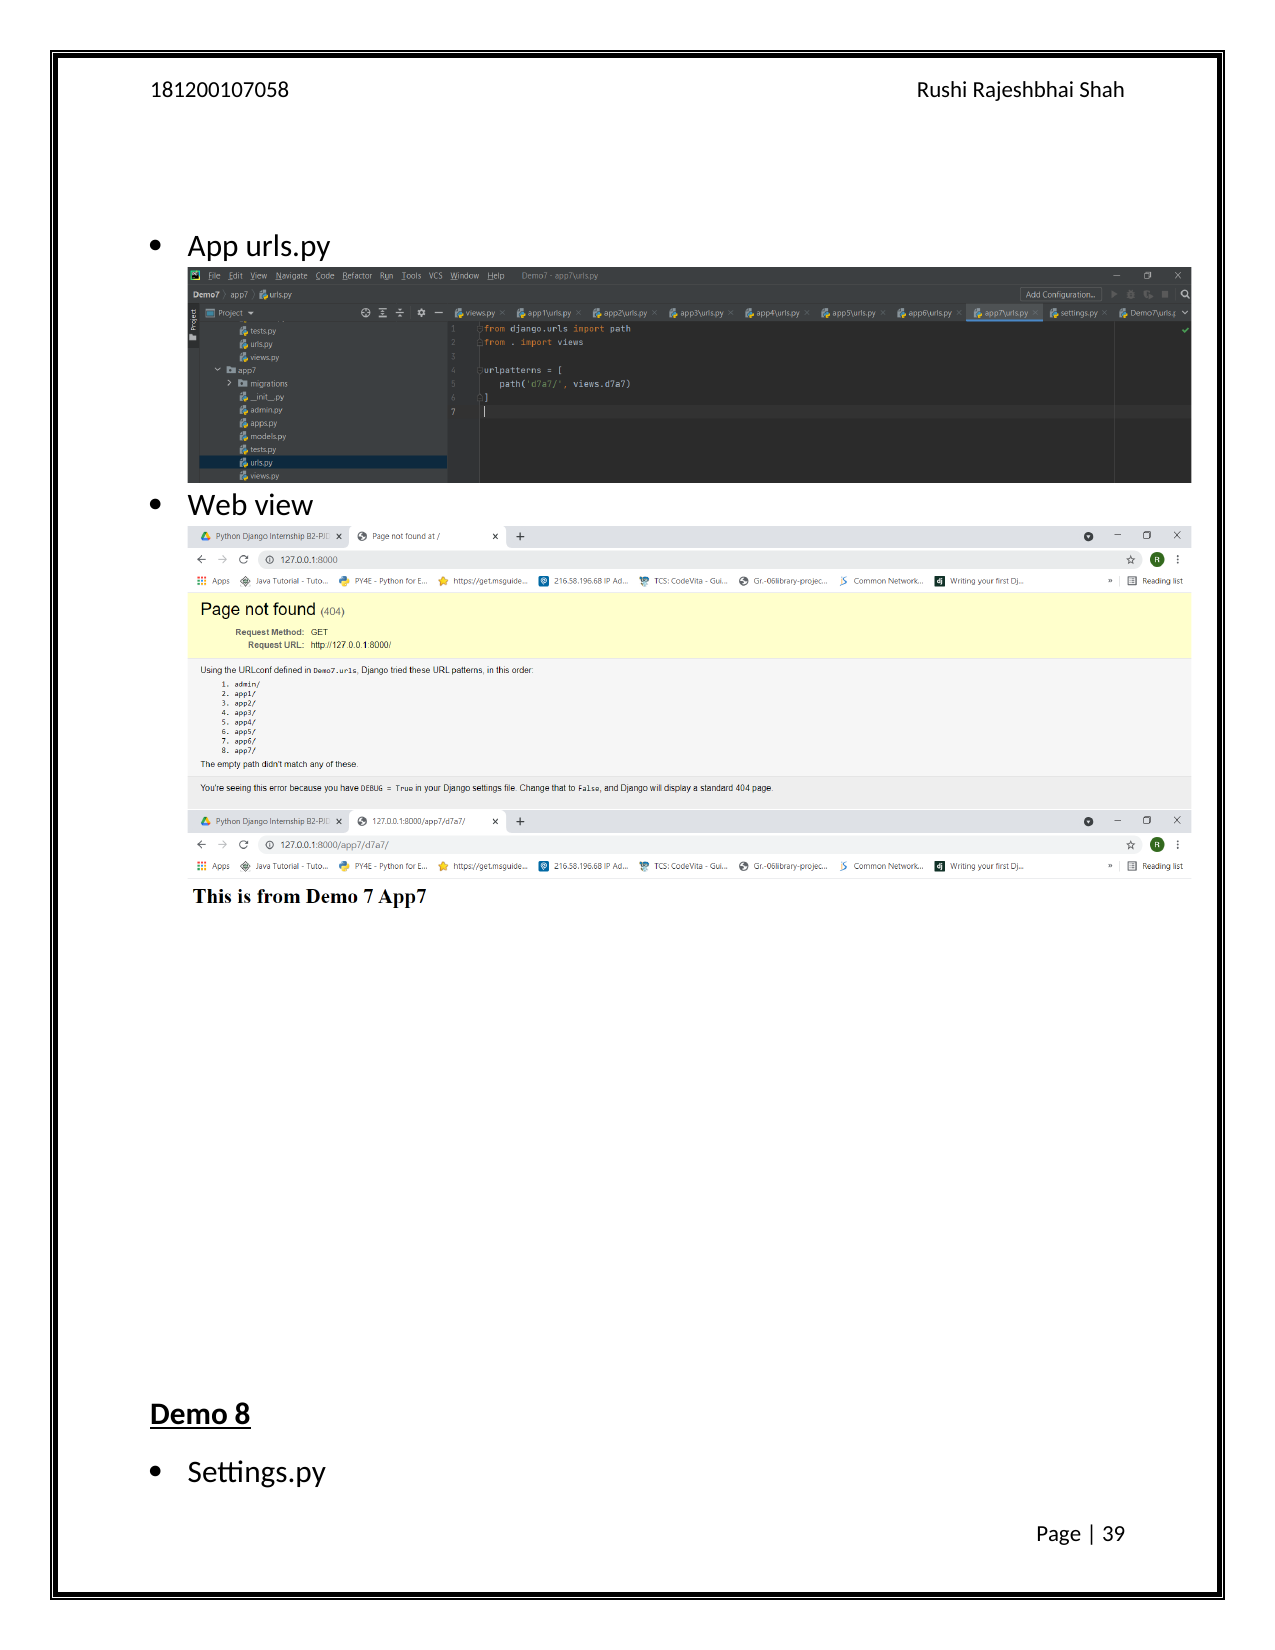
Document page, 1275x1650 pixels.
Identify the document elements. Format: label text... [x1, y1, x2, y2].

list App urls.py [150, 226, 1125, 264]
text Demo 8 [150, 1394, 1125, 1432]
list Web view [150, 485, 1125, 523]
picture [187, 267, 1192, 483]
picture [187, 526, 1192, 809]
picture [187, 810, 1192, 930]
list Settings.py [150, 1452, 1125, 1490]
